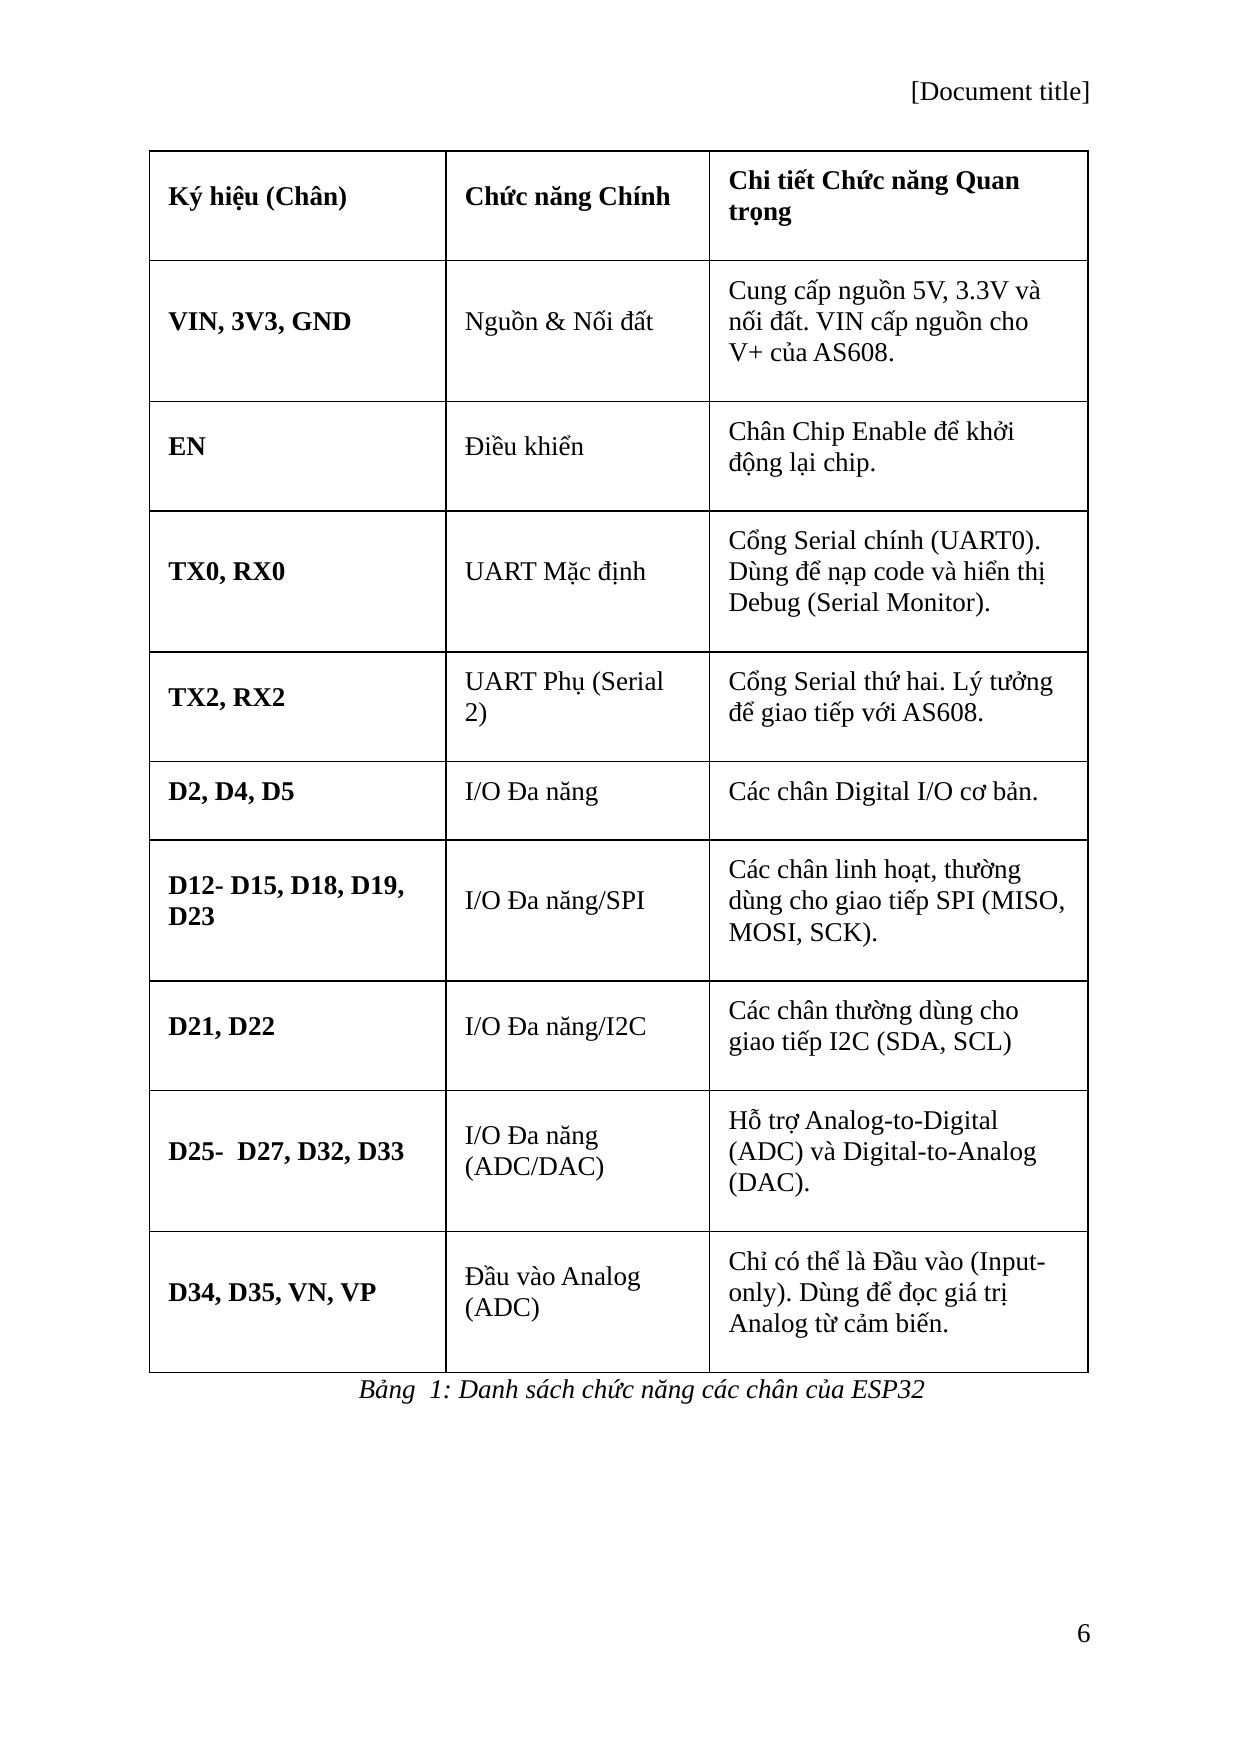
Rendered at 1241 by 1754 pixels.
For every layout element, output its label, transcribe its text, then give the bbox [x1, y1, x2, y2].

table_cell Các chân thường dùng cho giao tiếp I2C (SDA, SCL) [710, 982, 1087, 1090]
table_cell Các chân Digital I/O cơ bản. [710, 762, 1087, 839]
table_cell I/O Đa năng/SPI [447, 841, 709, 980]
table_cell TX0, RX0 [150, 512, 445, 651]
table_cell UART Phụ (Serial 2) [447, 653, 709, 761]
table_header Chức năng Chính [447, 152, 709, 260]
table_cell Các chân linh hoạt, thường dùng cho giao tiếp SPI (MISO, MOSI, SCK). [710, 841, 1087, 980]
table_cell UART Mặc định [447, 512, 709, 651]
table_cell Cổng Serial thứ hai. Lý tưởng để giao tiếp với AS608. [710, 653, 1087, 761]
table_cell TX2, RX2 [150, 653, 445, 761]
table_cell VIN, 3V3, GND [150, 261, 445, 401]
table_cell D12- D15, D18, D19, D23 [150, 841, 445, 980]
table_cell I/O Đa năng (ADC/DAC) [447, 1091, 709, 1231]
table_cell I/O Đa năng [447, 762, 709, 839]
table_cell Cung cấp nguồn 5V, 3.3V và nối đất. VIN cấp nguồn cho V+ của AS608. [710, 261, 1087, 401]
text Bảng 1: Danh sách chức năng các chân của ESP32 [193, 1373, 1090, 1404]
table_cell D34, D35, VN, VP [150, 1232, 445, 1371]
table_cell Đầu vào Analog (ADC) [447, 1232, 709, 1371]
table_cell Hỗ trợ Analog-to-Digital (ADC) và Digital-to-Analog (DAC). [710, 1091, 1087, 1231]
table_header Ký hiệu (Chân) [150, 152, 445, 260]
table_cell Chân Chip Enable để khởi động lại chip. [710, 402, 1087, 510]
table_cell Cổng Serial chính (UART0). Dùng để nạp code và hiển thị Debug (Serial Monitor). [710, 512, 1087, 651]
table_header Chi tiết Chức năng Quan trọng [710, 152, 1087, 260]
table_cell D25- D27, D32, D33 [150, 1091, 445, 1231]
table_cell Chỉ có thể là Đầu vào (Input-only). Dùng để đọc giá trị Analog từ cảm biến. [710, 1232, 1087, 1371]
table_cell Nguồn & Nối đất [447, 261, 709, 401]
table_cell Điều khiển [447, 402, 709, 510]
table_cell D2, D4, D5 [150, 762, 445, 839]
table_cell EN [150, 402, 445, 510]
table_cell I/O Đa năng/I2C [447, 982, 709, 1090]
table_cell D21, D22 [150, 982, 445, 1090]
